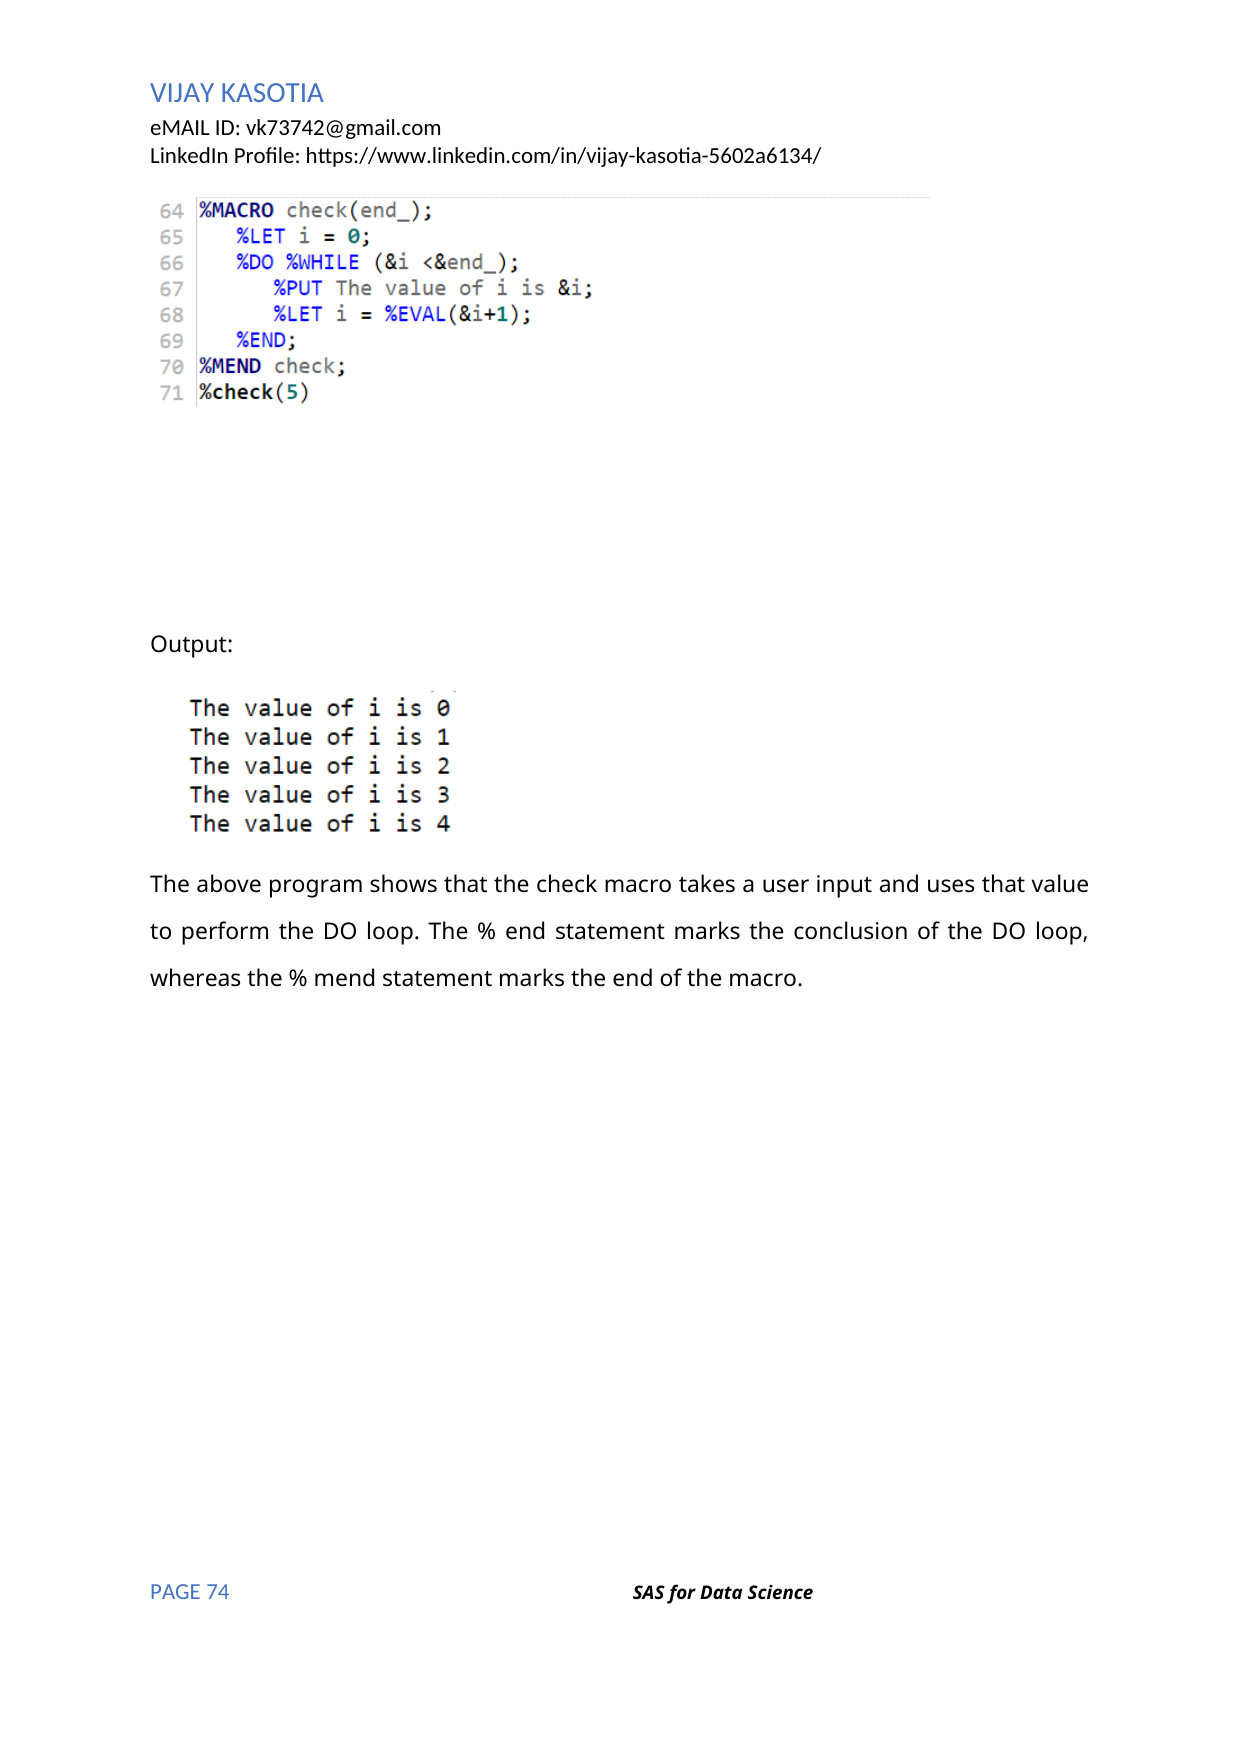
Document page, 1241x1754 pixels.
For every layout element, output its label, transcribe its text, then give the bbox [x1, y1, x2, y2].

picture [150, 691, 984, 838]
text The above program shows that the check macro takes a user input and uses that value to perform the DO loop. The % end statement marks the conclusion of the DO loop, whereas the % mend statement marks the end of the macro. [150, 868, 1090, 993]
picture [150, 197, 930, 407]
text Output: [150, 628, 1090, 659]
